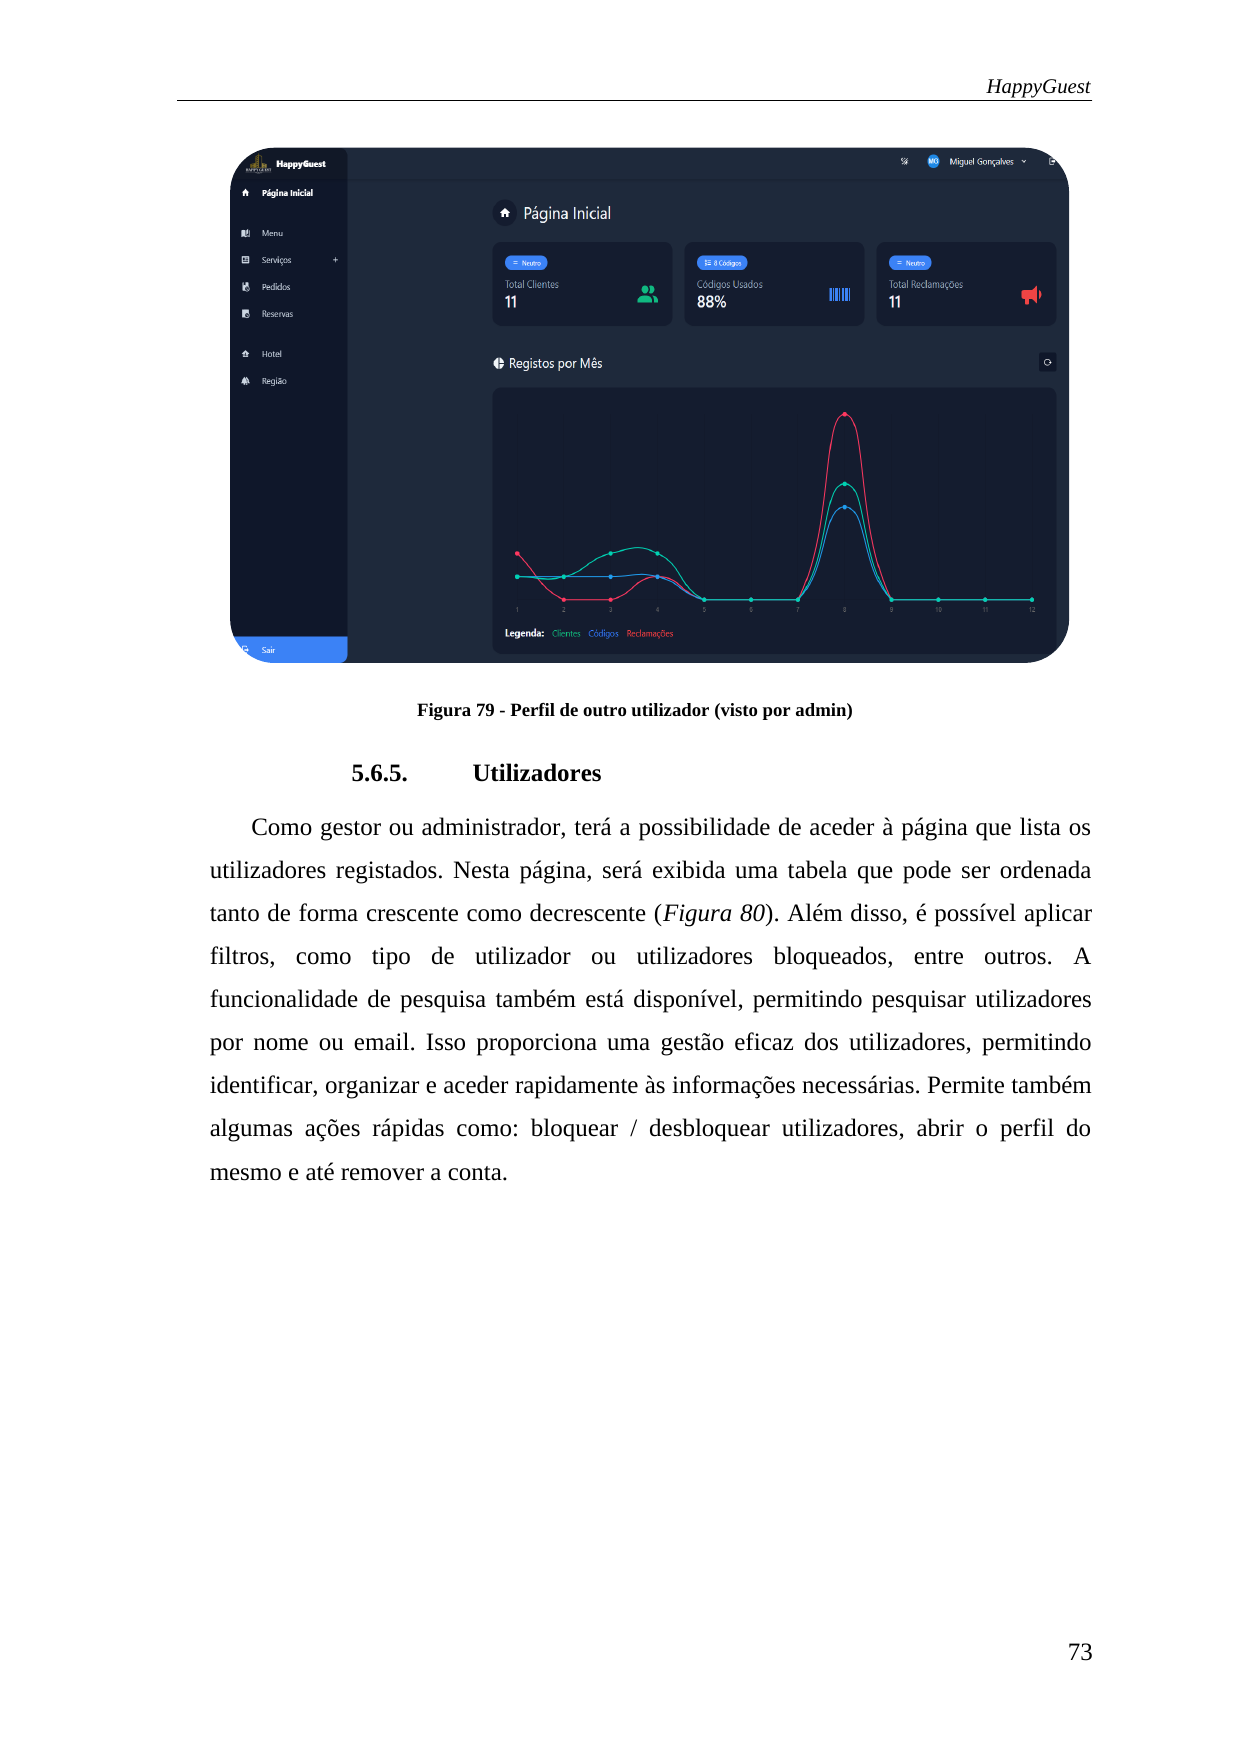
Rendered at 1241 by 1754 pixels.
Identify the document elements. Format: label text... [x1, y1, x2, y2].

text Como gestor ou administrador, terá a possibilidade de aceder à página que lista os utilizadores registados. Nesta página, será exibida uma tabela que pode ser ordenada tanto de forma crescente como decrescente (Figura 80). Além disso, é possível aplicar filtros, como tipo de utilizador ou utilizadores bloqueados, entre outros. A funcionalidade de pesquisa também está disponível, permitindo pesquisar utilizadores por nome ou email. Isso proporciona uma gestão eficaz dos utilizadores, permitindo identificar, organizar e aceder rapidamente às informações necessárias. Permite também algumas ações rápidas como: bloquear / desbloquear utilizadores, abrir o perfil do mesmo e até remover a conta. [209, 812, 1092, 1185]
subtitle Utilizadores [310, 758, 1092, 787]
picture [230, 147, 1070, 663]
